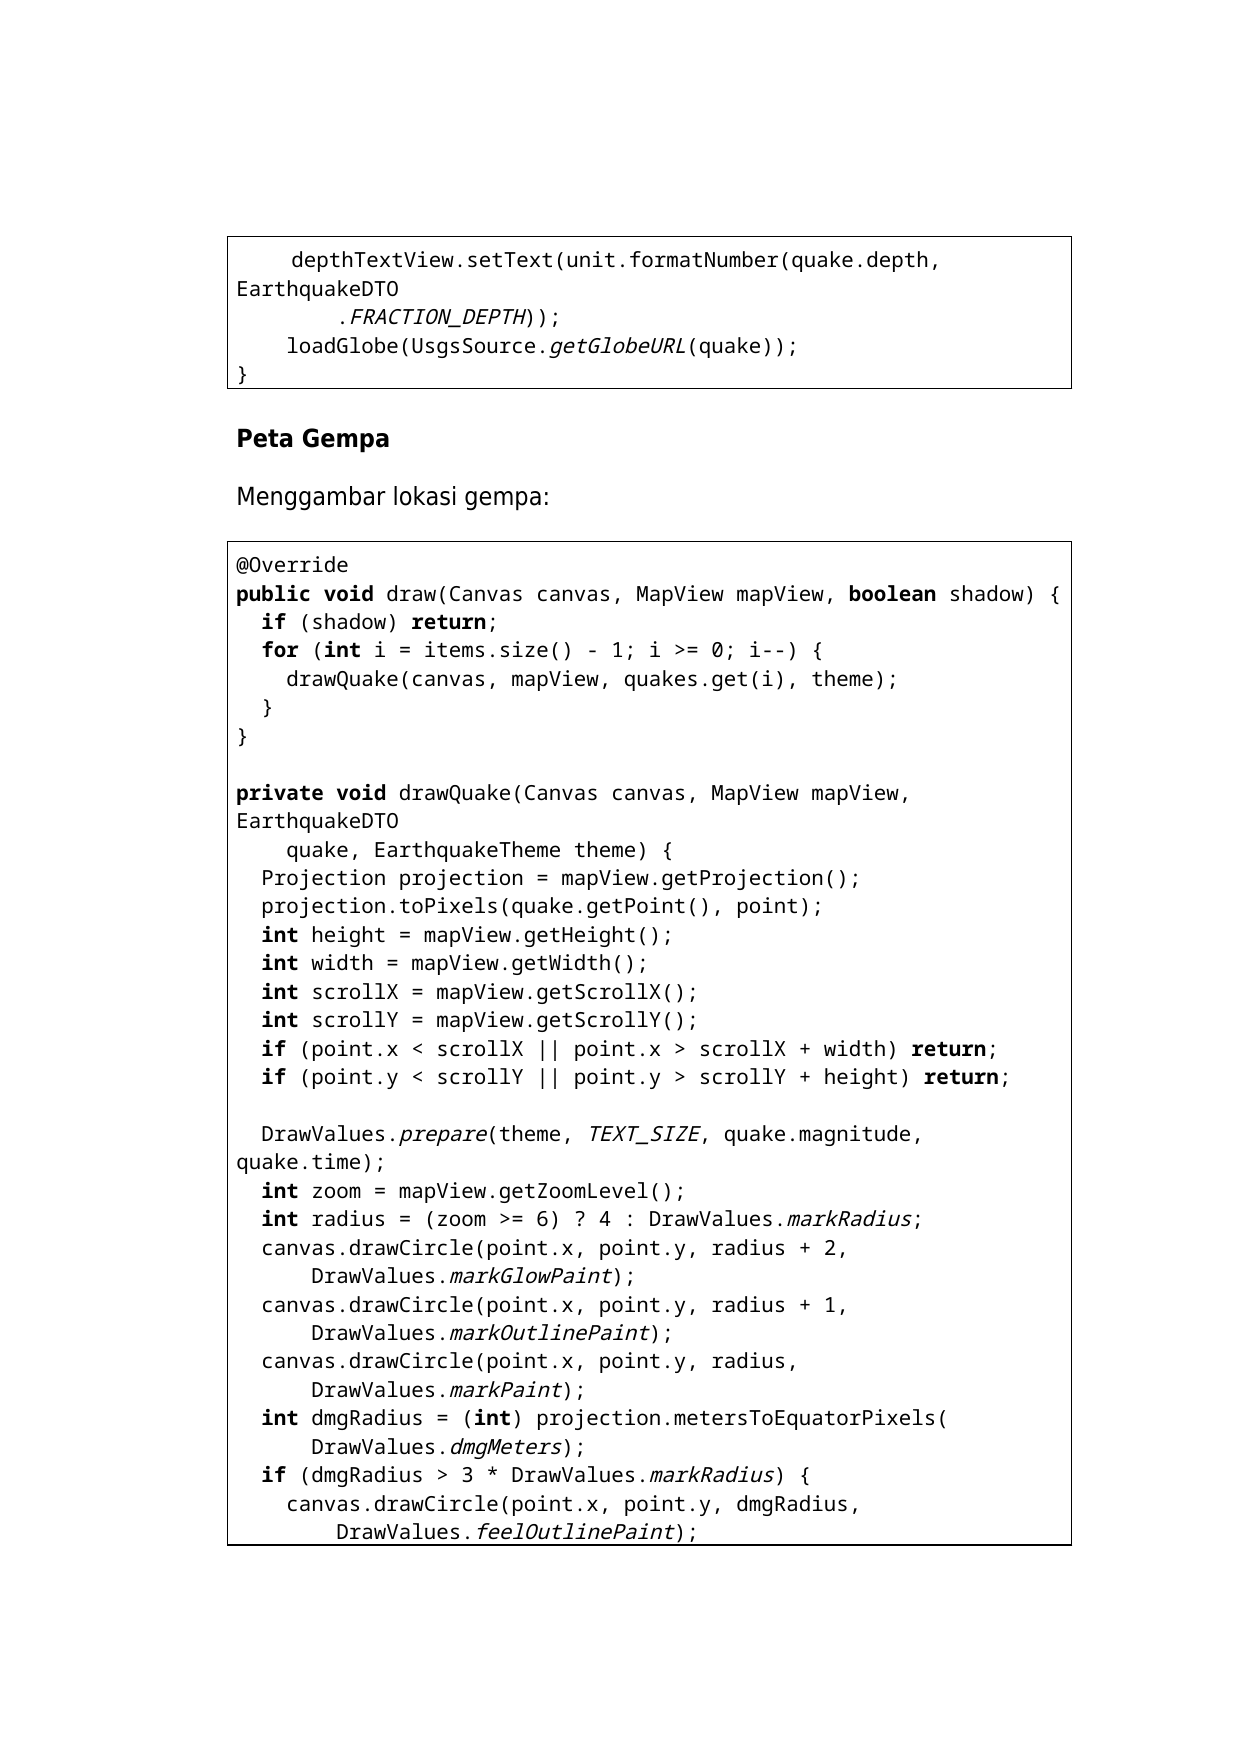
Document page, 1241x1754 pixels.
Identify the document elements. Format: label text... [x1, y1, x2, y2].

text int dmgRadius = (int) projection.metersToEquatorPixels( [236, 1403, 1063, 1432]
text depthTextView.setText(unit.formatNumber(quake.depth, EarthquakeDTO [228, 237, 1071, 302]
text } [236, 721, 1063, 749]
text DrawValues.prepare(theme, TEXT_SIZE, quake.magnitude, quake.time); [236, 1119, 1063, 1176]
text .FRACTION_DEPTH)); [236, 302, 1063, 331]
text private void drawQuake(Canvas canvas, MapView mapView, EarthquakeDTO quake, EarthquakeTheme theme) { [236, 778, 1063, 863]
text int scrollY = mapView.getScrollY(); [236, 1005, 1063, 1034]
text int scrollX = mapView.getScrollX(); [236, 977, 1063, 1005]
text @Override [228, 542, 1071, 579]
text canvas.drawCircle(point.x, point.y, radius + 2, DrawValues.markGlowPaint); [236, 1233, 1063, 1290]
text canvas.drawCircle(point.x, point.y, dmgRadius, DrawValues.feelOutlinePaint); [236, 1489, 1063, 1544]
subtitle Peta Gempa [236, 424, 1063, 453]
text drawQuake(canvas, mapView, quakes.get(i), theme); [236, 664, 1063, 692]
text if (point.x < scrollX || point.x > scrollX + width) return; [236, 1034, 1063, 1062]
text Projection projection = mapView.getProjection(); [236, 863, 1063, 892]
text if (dmgRadius > 3 * DrawValues.markRadius) { [236, 1460, 1063, 1489]
text if (point.y < scrollY || point.y > scrollY + height) return; [236, 1062, 1063, 1091]
text } [228, 350, 1071, 388]
text int width = mapView.getWidth(); [236, 948, 1063, 977]
text projection.toPixels(quake.getPoint(), point); [236, 892, 1063, 920]
text int radius = (zoom >= 6) ? 4 : DrawValues.markRadius; [236, 1204, 1063, 1233]
text canvas.drawCircle(point.x, point.y, radius + 1, DrawValues.markOutlinePaint); [236, 1290, 1063, 1347]
text Menggambar lokasi gempa: [236, 483, 1063, 512]
text canvas.drawCircle(point.x, point.y, radius, DrawValues.markPaint); [236, 1347, 1063, 1403]
text for (int i = items.size() - 1; i >= 0; i--) { [236, 636, 1063, 664]
text int zoom = mapView.getZoomLevel(); [236, 1176, 1063, 1204]
text } [236, 692, 1063, 721]
text public void draw(Canvas canvas, MapView mapView, boolean shadow) { [236, 579, 1063, 607]
text int height = mapView.getHeight(); [236, 920, 1063, 948]
text loadGlobe(UsgsSource.getGlobeURL(quake)); [236, 331, 1063, 350]
text DrawValues.dmgMeters); [236, 1432, 1063, 1460]
text if (shadow) return; [236, 607, 1063, 636]
